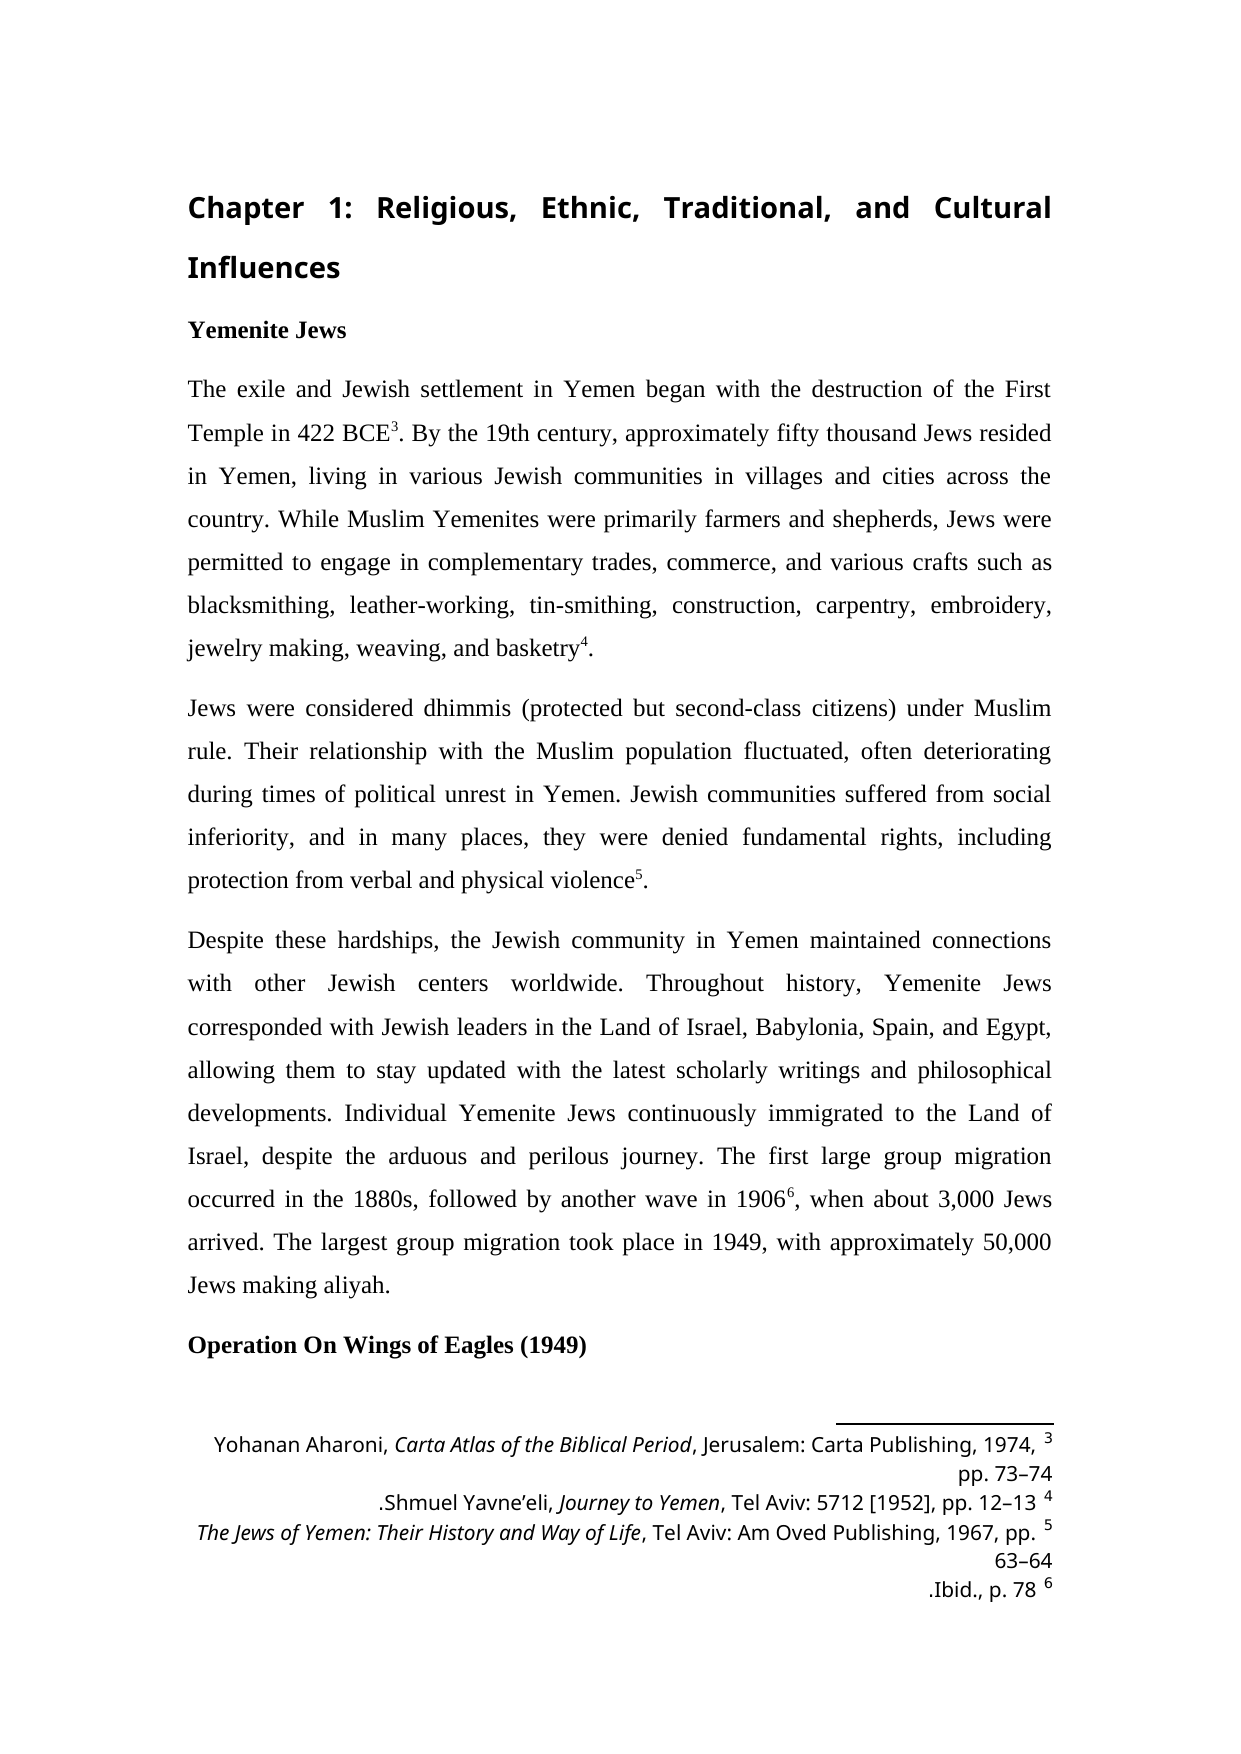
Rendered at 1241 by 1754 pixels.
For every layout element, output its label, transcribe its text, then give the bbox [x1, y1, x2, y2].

text Operation On Wings of Eagles (1949) [187, 1330, 1053, 1359]
text The exile and Jewish settlement in Yemen began with the destruction of the First Temple in 422 BCE. By the 19th century, approximately fifty thousand Jews resided in Yemen, living in various Jewish communities in villages and cities across the country. While Muslim Yemenites were primarily farmers and shepherds, Jews were permitted to engage in complementary trades, commerce, and various crafts such as blacksmithing, leather-working, tin-smithing, construction, carpentry, embroidery, jewelry making, weaving, and basketry. [187, 374, 1053, 662]
text Jews were considered dhimmis (protected but second-class citizens) under Muslim rule. Their relationship with the Muslim population fluctuated, often deteriorating during times of political unrest in Yemen. Jewish communities suffered from social inferiority, and in many places, they were denied fundamental rights, including protection from verbal and physical violence. [187, 693, 1053, 894]
subtitle Chapter 1: Religious, Ethnic, Traditional, and Cultural Influences [187, 187, 1053, 287]
text Yemenite Jews [187, 315, 1053, 343]
text Despite these hardships, the Jewish community in Yemen maintained connections with other Jewish centers worldwide. Throughout history, Yemenite Jews corresponded with Jewish leaders in the Land of Israel, Babylonia, Spain, and Egypt, allowing them to stay updated with the latest scholarly writings and philosophical developments. Individual Yemenite Jews continuously immigrated to the Land of Israel, despite the arduous and perilous journey. The first large group migration occurred in the 1880s, followed by another wave in 1906, when about 3,000 Jews arrived. The largest group migration took place in 1949, with approximately 50,000 Jews making aliyah. [187, 925, 1053, 1299]
